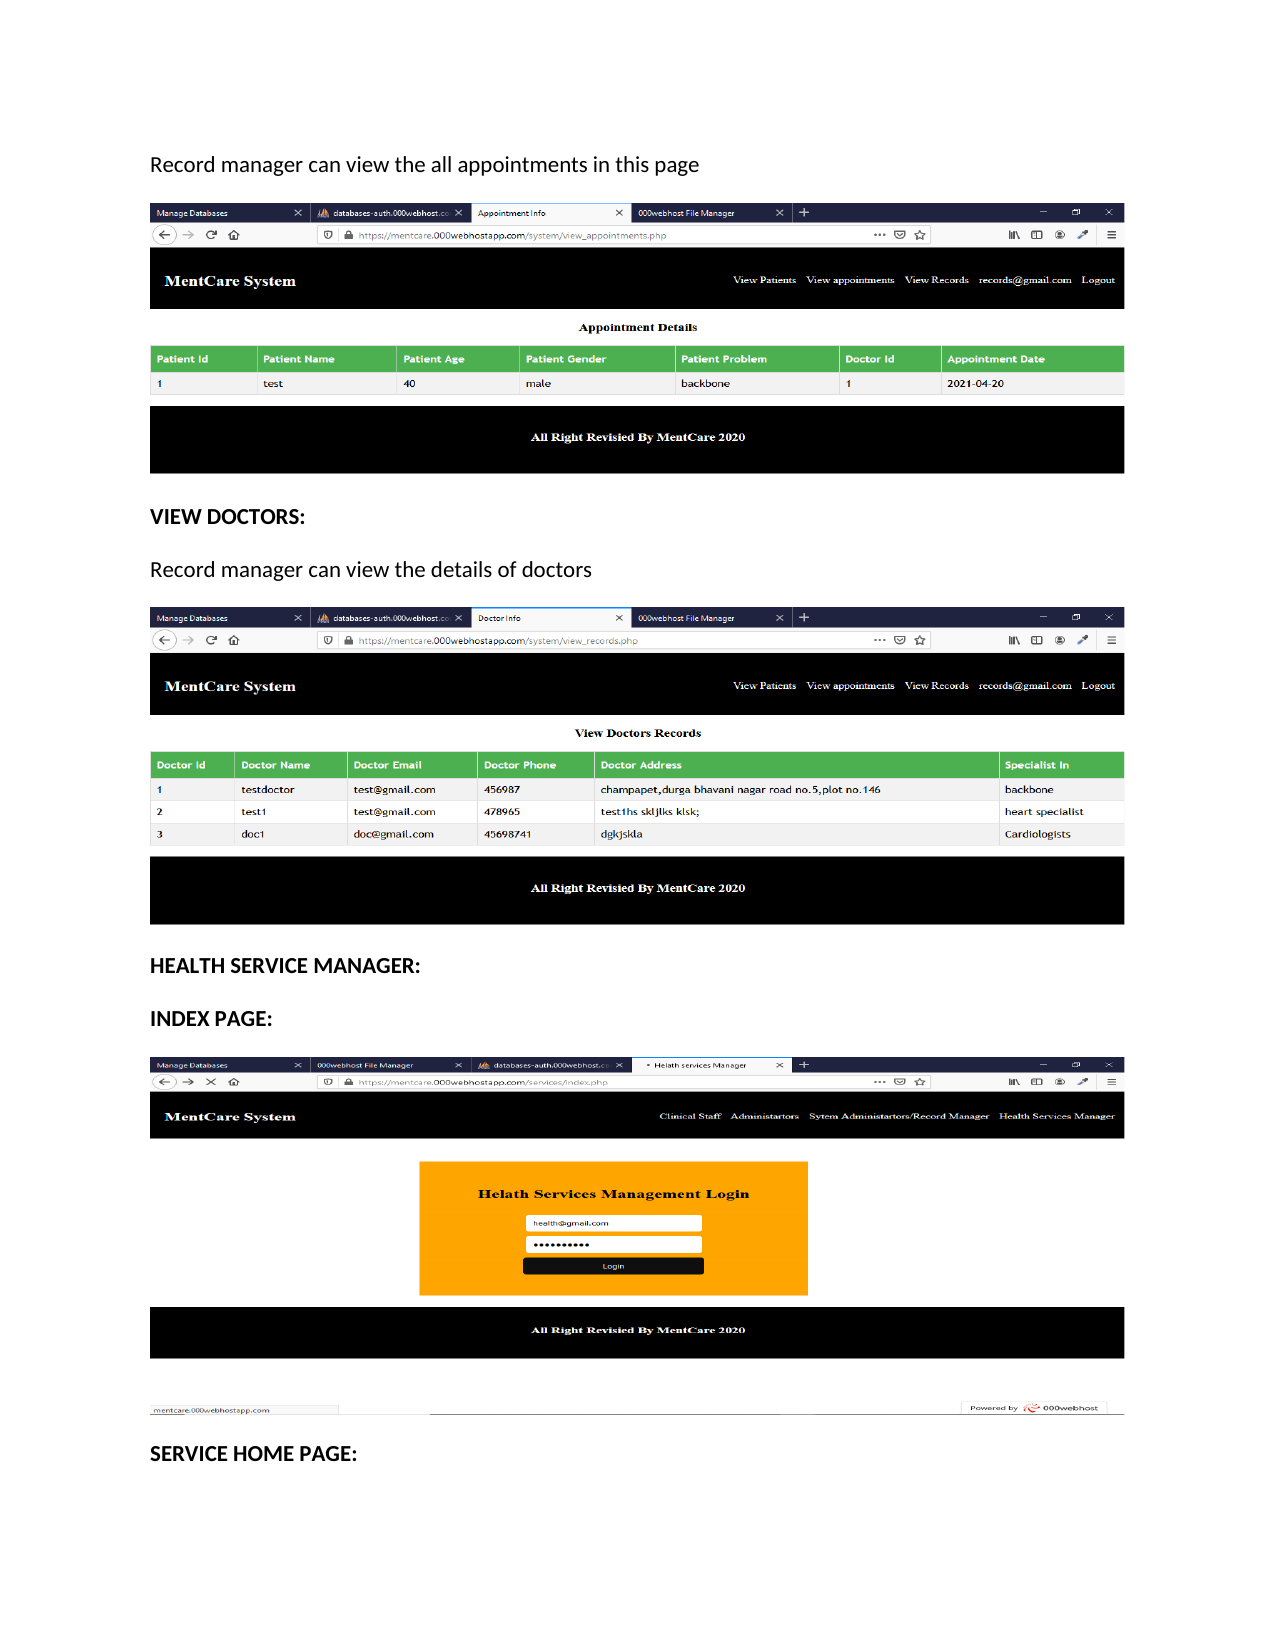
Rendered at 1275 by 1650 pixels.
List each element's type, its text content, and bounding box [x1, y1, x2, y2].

picture [150, 607, 1125, 927]
text SERVICE HOME PAGE: [150, 1439, 1125, 1468]
text HEALTH SERVICE MANAGER: [150, 951, 1125, 979]
text Record manager can view the all appointments in this page [150, 150, 1125, 178]
text VIEW DOCTORS: [150, 502, 1125, 530]
text Record manager can view the details of doctors [150, 555, 1125, 583]
text INDEX PAGE: [150, 1004, 1125, 1032]
picture [150, 203, 1125, 477]
picture [150, 1057, 1125, 1415]
